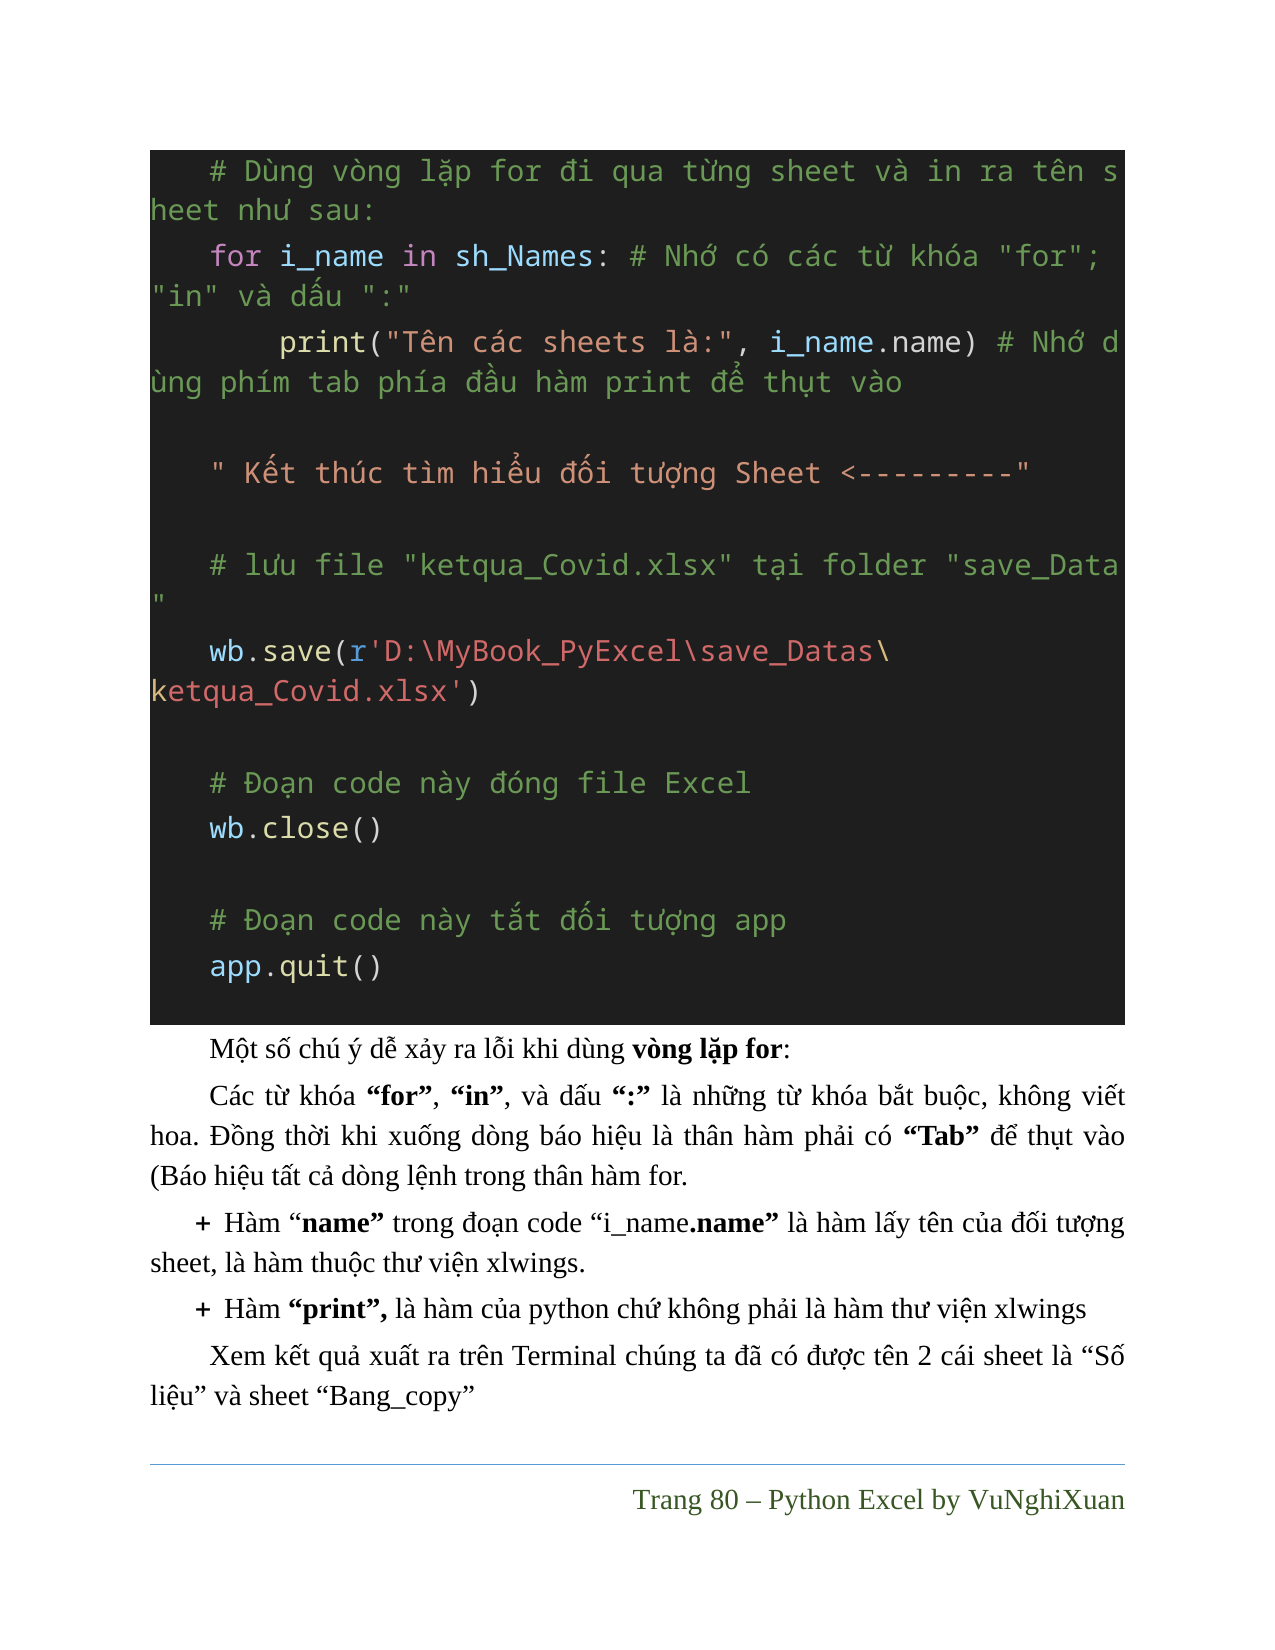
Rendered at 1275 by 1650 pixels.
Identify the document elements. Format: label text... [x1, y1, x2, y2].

text " Kết thúc tìm hiểu đối tượng Sheet <---------" [150, 453, 1125, 492]
text # Dùng vòng lặp for đi qua từng sheet và in ra tên sheet như sau: [150, 150, 1125, 229]
text app.quit() [150, 946, 1125, 985]
text Hàm “print”, là hàm của python chứ không phải là hàm thư viện xlwings [150, 1291, 1125, 1325]
text print("Tên các sheets là:", i_name.name) # Nhớ dùng phím tab phía đầu hàm print để thụt vào [150, 321, 1125, 401]
text # Đoạn code này đóng file Excel [150, 762, 1125, 802]
text # lưu file "ketqua_Covid.xlsx" tại folder "save_Data" [150, 545, 1125, 624]
text Xem kết quả xuất ra trên Terminal chúng ta đã có được tên 2 cái sheet là “Số liệu” và sheet “Bang_copy” [150, 1338, 1125, 1412]
text Hàm “name” trong đoạn code “i_name.name” là hàm lấy tên của đối tượng sheet, là hàm thuộc thư viện xlwings. [150, 1205, 1125, 1278]
text wb.close() [150, 808, 1125, 847]
text wb.save(r'D:\MyBook_PyExcel\save_Datas\ketqua_Covid.xlsx') [150, 630, 1125, 710]
text Một số chú ý dễ xảy ra lỗi khi dùng vòng lặp for: [150, 1031, 1125, 1065]
text # Đoạn code này tắt đối tượng app [150, 900, 1125, 939]
text for i_name in sh_Names: # Nhớ có các từ khóa "for"; "in" và dấu ":" [150, 236, 1125, 315]
text Các từ khóa “for”, “in”, và dấu “:” là những từ khóa bắt buộc, không viết hoa. Đồng thời khi xuống dòng báo hiệu là thân hàm phải có “Tab” để thụt vào (Báo hiệu tất cả dòng lệnh trong thân hàm for. [150, 1078, 1125, 1192]
